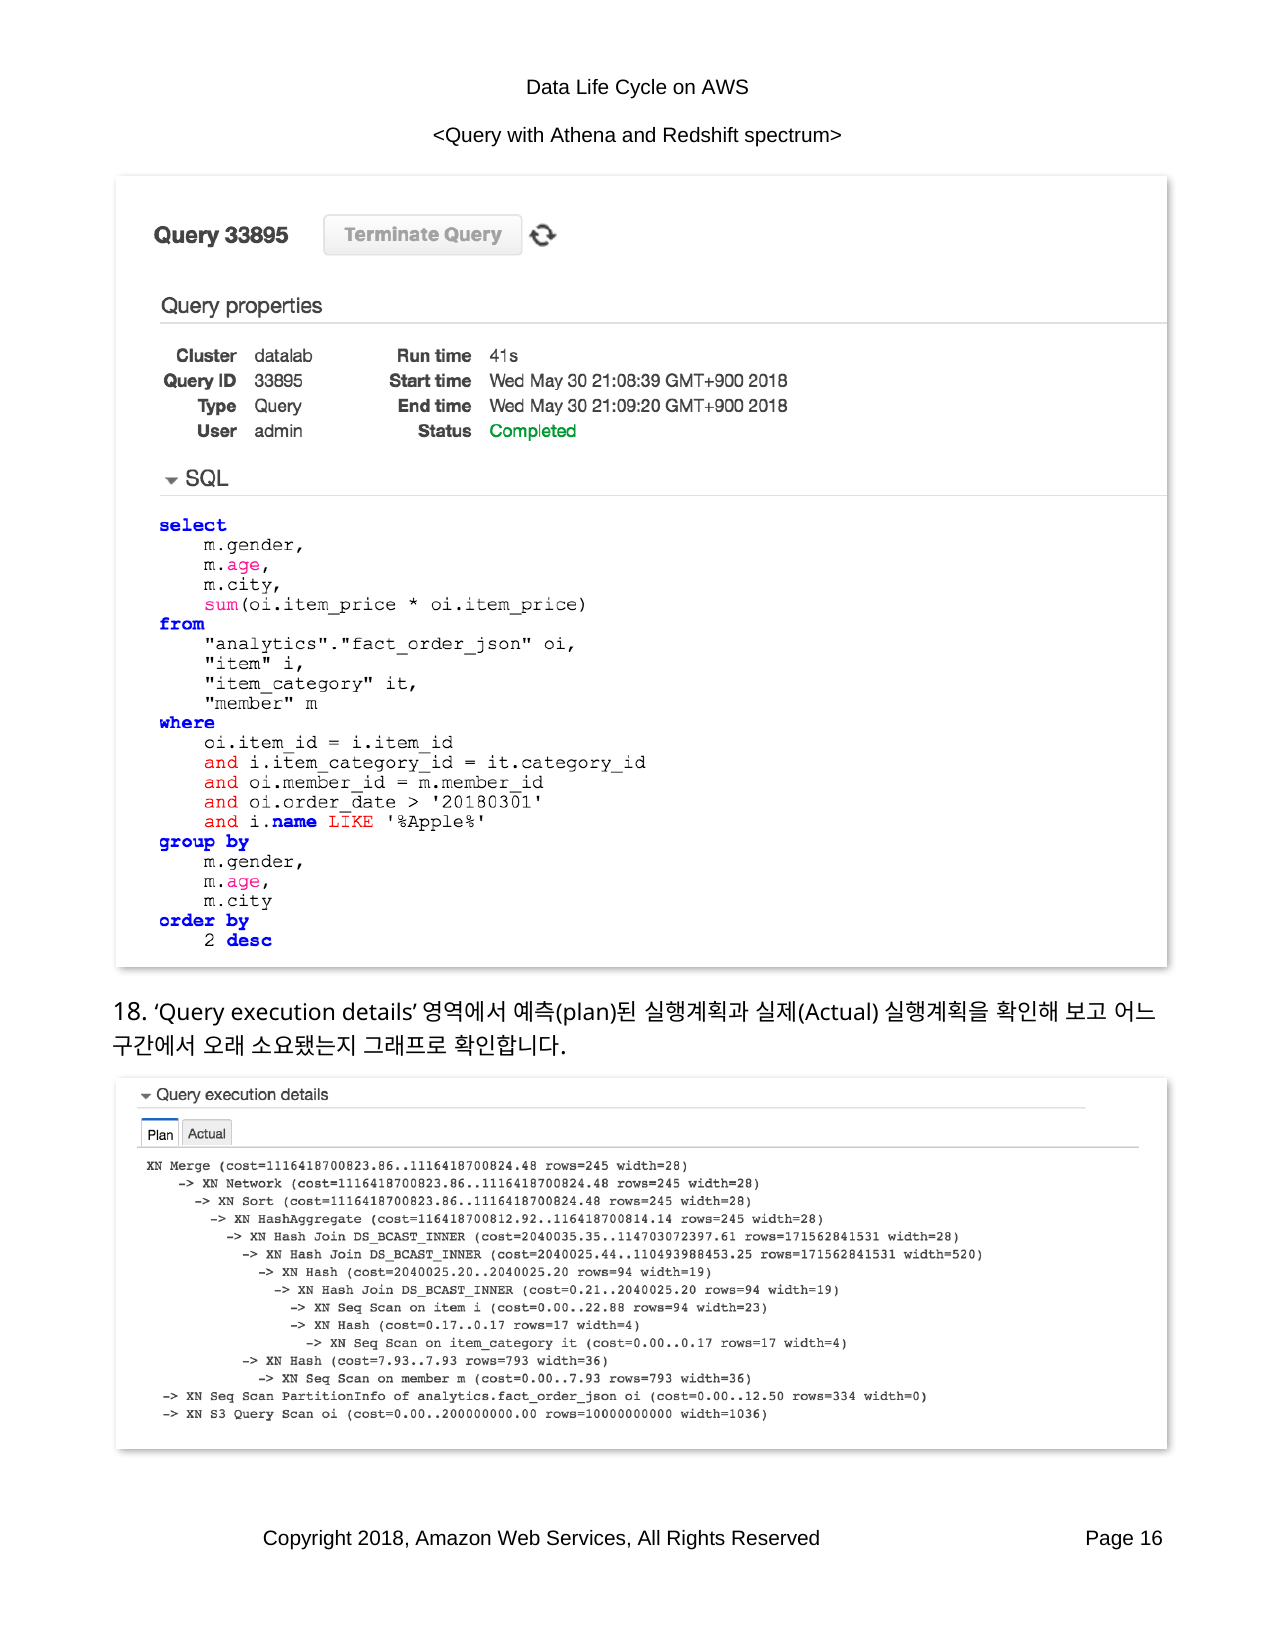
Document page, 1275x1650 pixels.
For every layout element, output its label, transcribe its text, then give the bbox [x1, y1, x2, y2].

picture [116, 1078, 1167, 1449]
picture [116, 176, 1167, 967]
text 18. ‘Query execution details’ 영역에서 예측(plan)된 실행계획과 실제(Actual) 실행계획을 확인해 보고 어느 구간에서 오래 소요됐는지 그래프로 확인합니다. [112, 993, 1162, 1061]
